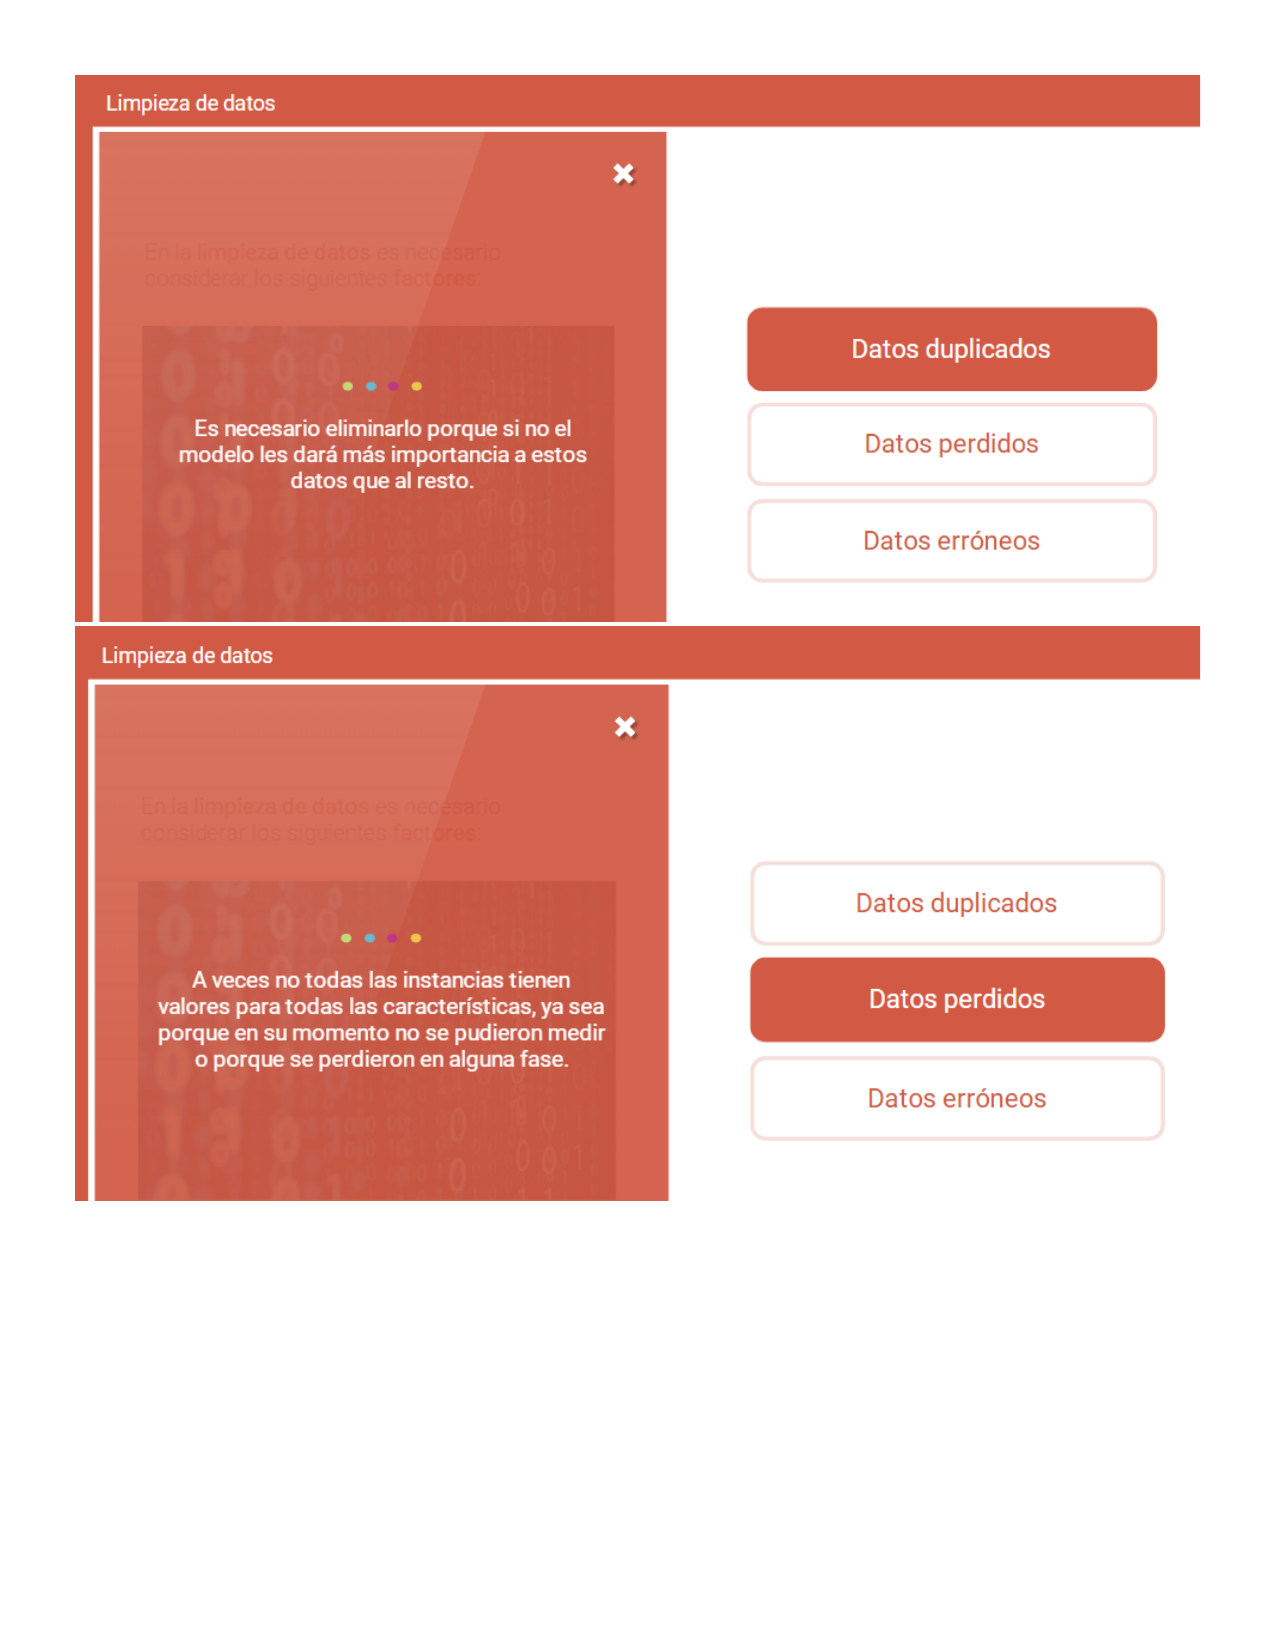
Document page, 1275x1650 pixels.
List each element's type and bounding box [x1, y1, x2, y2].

picture [75, 75, 1200, 622]
picture [75, 626, 1200, 1201]
